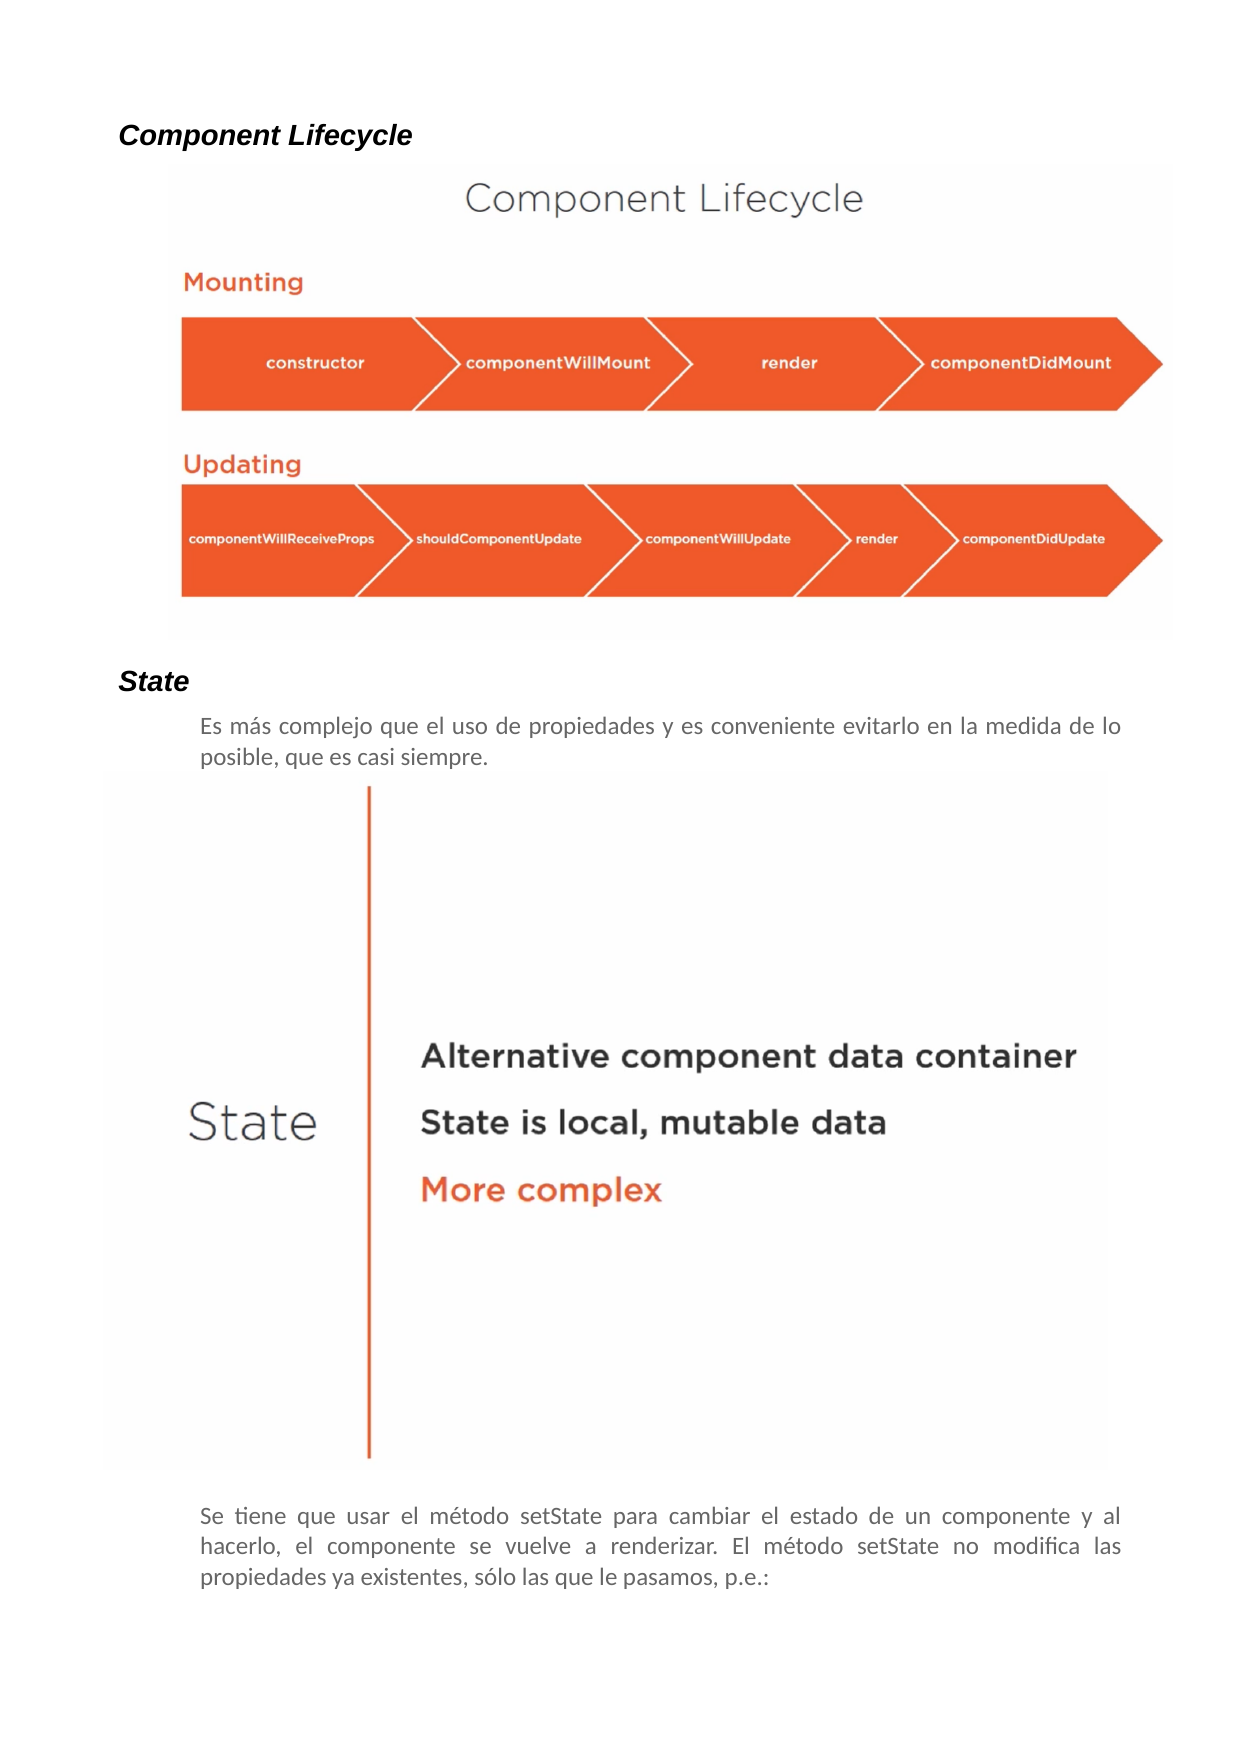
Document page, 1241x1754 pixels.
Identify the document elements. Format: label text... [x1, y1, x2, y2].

text Se tiene que usar el método setState para cambiar el estado de un componente y al hacerlo, el componente se vuelve a renderizar. El método setState no modifica las propiedades ya existentes, sólo las que le pasamos, p.e.: [200, 1500, 1123, 1591]
picture [168, 164, 1173, 640]
picture [103, 771, 1108, 1470]
subtitle State [118, 664, 1123, 698]
text Es más complejo que el uso de propiedades y es conveniente evitarlo en la medida de lo posible, que es casi siempre. [200, 710, 1123, 771]
subtitle Component Lifecycle [118, 118, 1123, 152]
